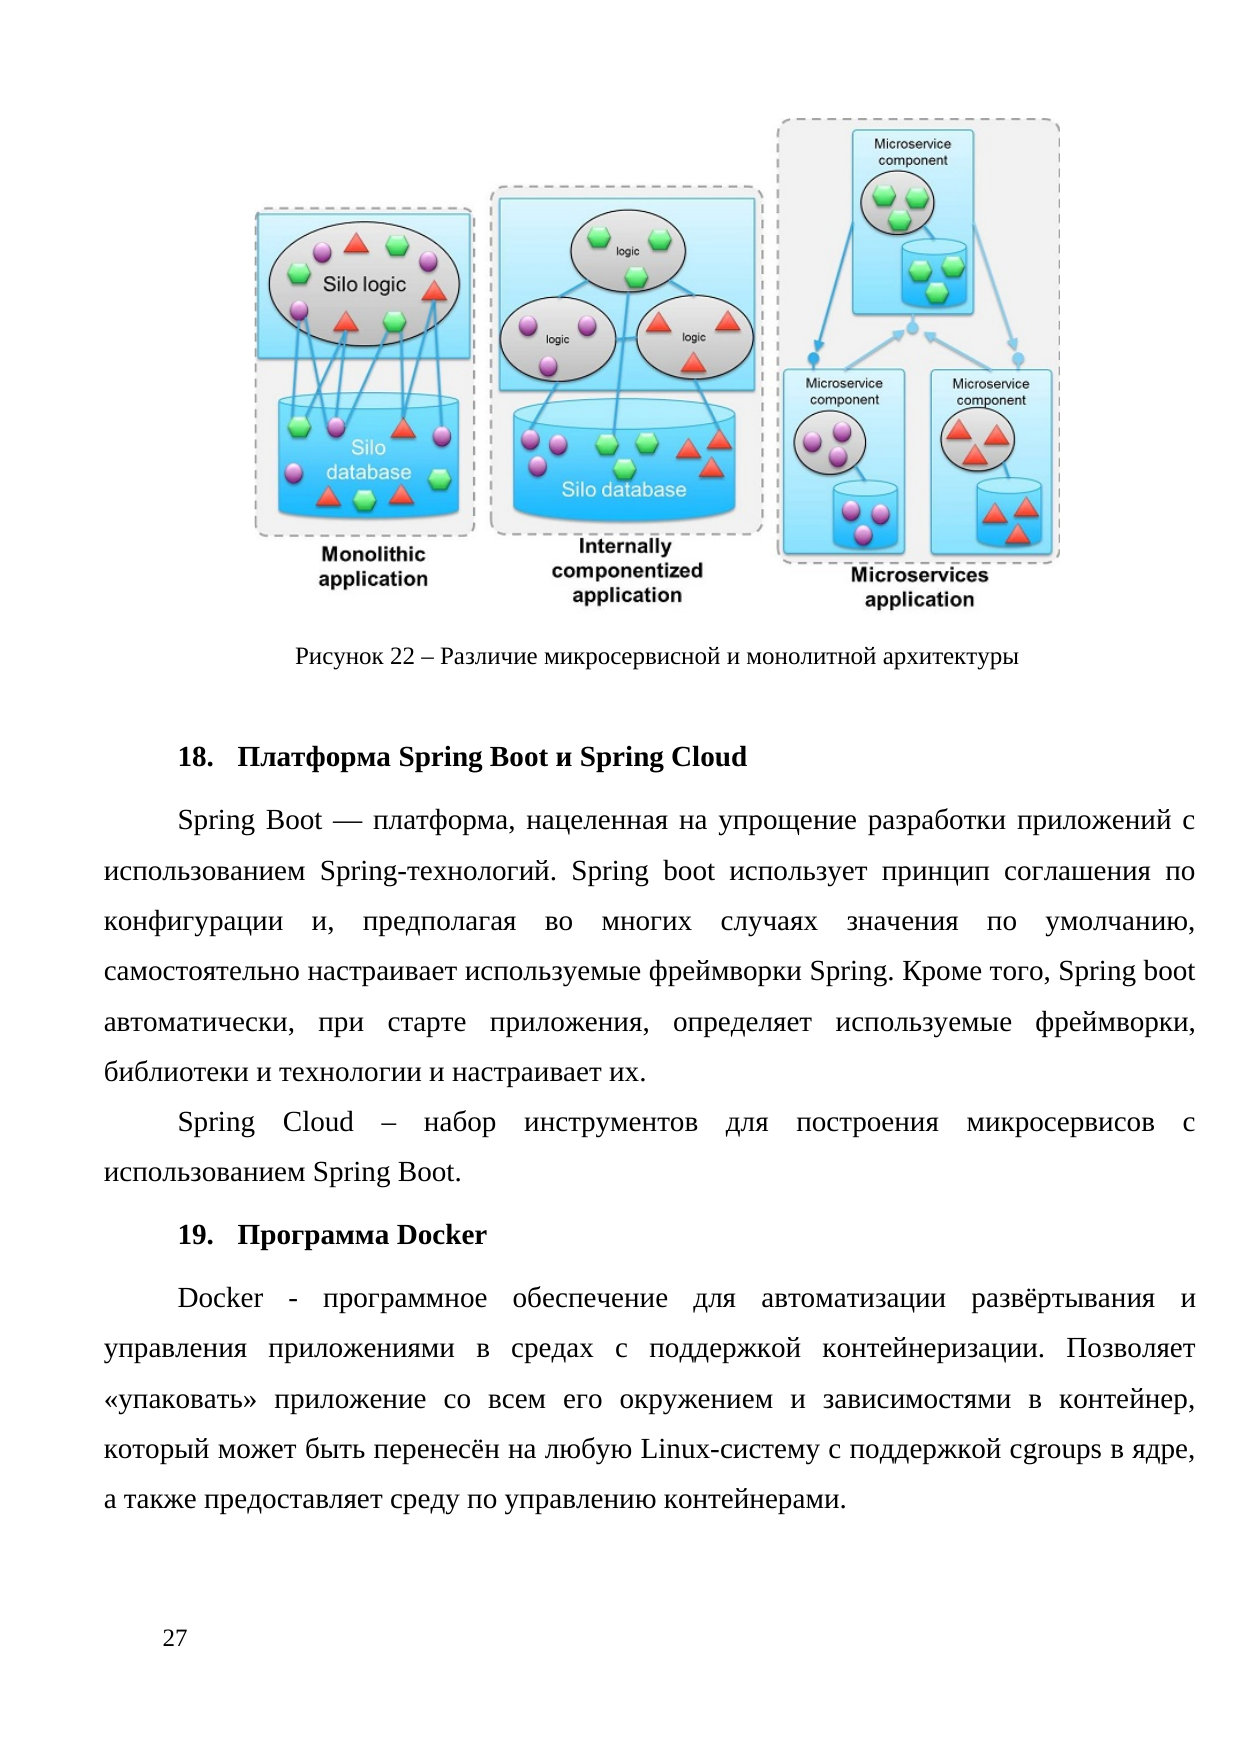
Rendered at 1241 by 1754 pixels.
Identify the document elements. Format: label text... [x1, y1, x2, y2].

text Docker - программное обеспечение для автоматизации развёртывания и управления приложениями в средах с поддержкой контейнеризации. Позволяет «упаковать» приложение со всем его окружением и зависимостями в контейнер, который может быть перенесён на любую Linux-систему с поддержкой cgroups в ядре, а также предоставляет среду по управлению контейнерами. [103, 1280, 1197, 1515]
text Spring Boot — платформа, нацеленная на упрощение разработки приложений с использованием Spring-технологий. Spring boot использует принцип соглашения по конфигурации и, предполагая во многих случаях значения по умолчанию, самостоятельно настраивает используемые фреймворки Spring. Кроме того, Spring boot автоматически, при старте приложения, определяет используемые фреймворки, библиотеки и технологии и настраивает их. [103, 802, 1197, 1087]
picture [254, 118, 1060, 624]
text Рисунок 22 – Различие микросервисной и монолитной архитектуры [162, 641, 1152, 669]
list Платформа Spring Boot и Spring Cloud [103, 739, 1152, 773]
text Spring Cloud – набор инструментов для построения микросервисов с использованием Spring Boot. [103, 1104, 1197, 1188]
list Программа Docker [103, 1217, 1152, 1251]
